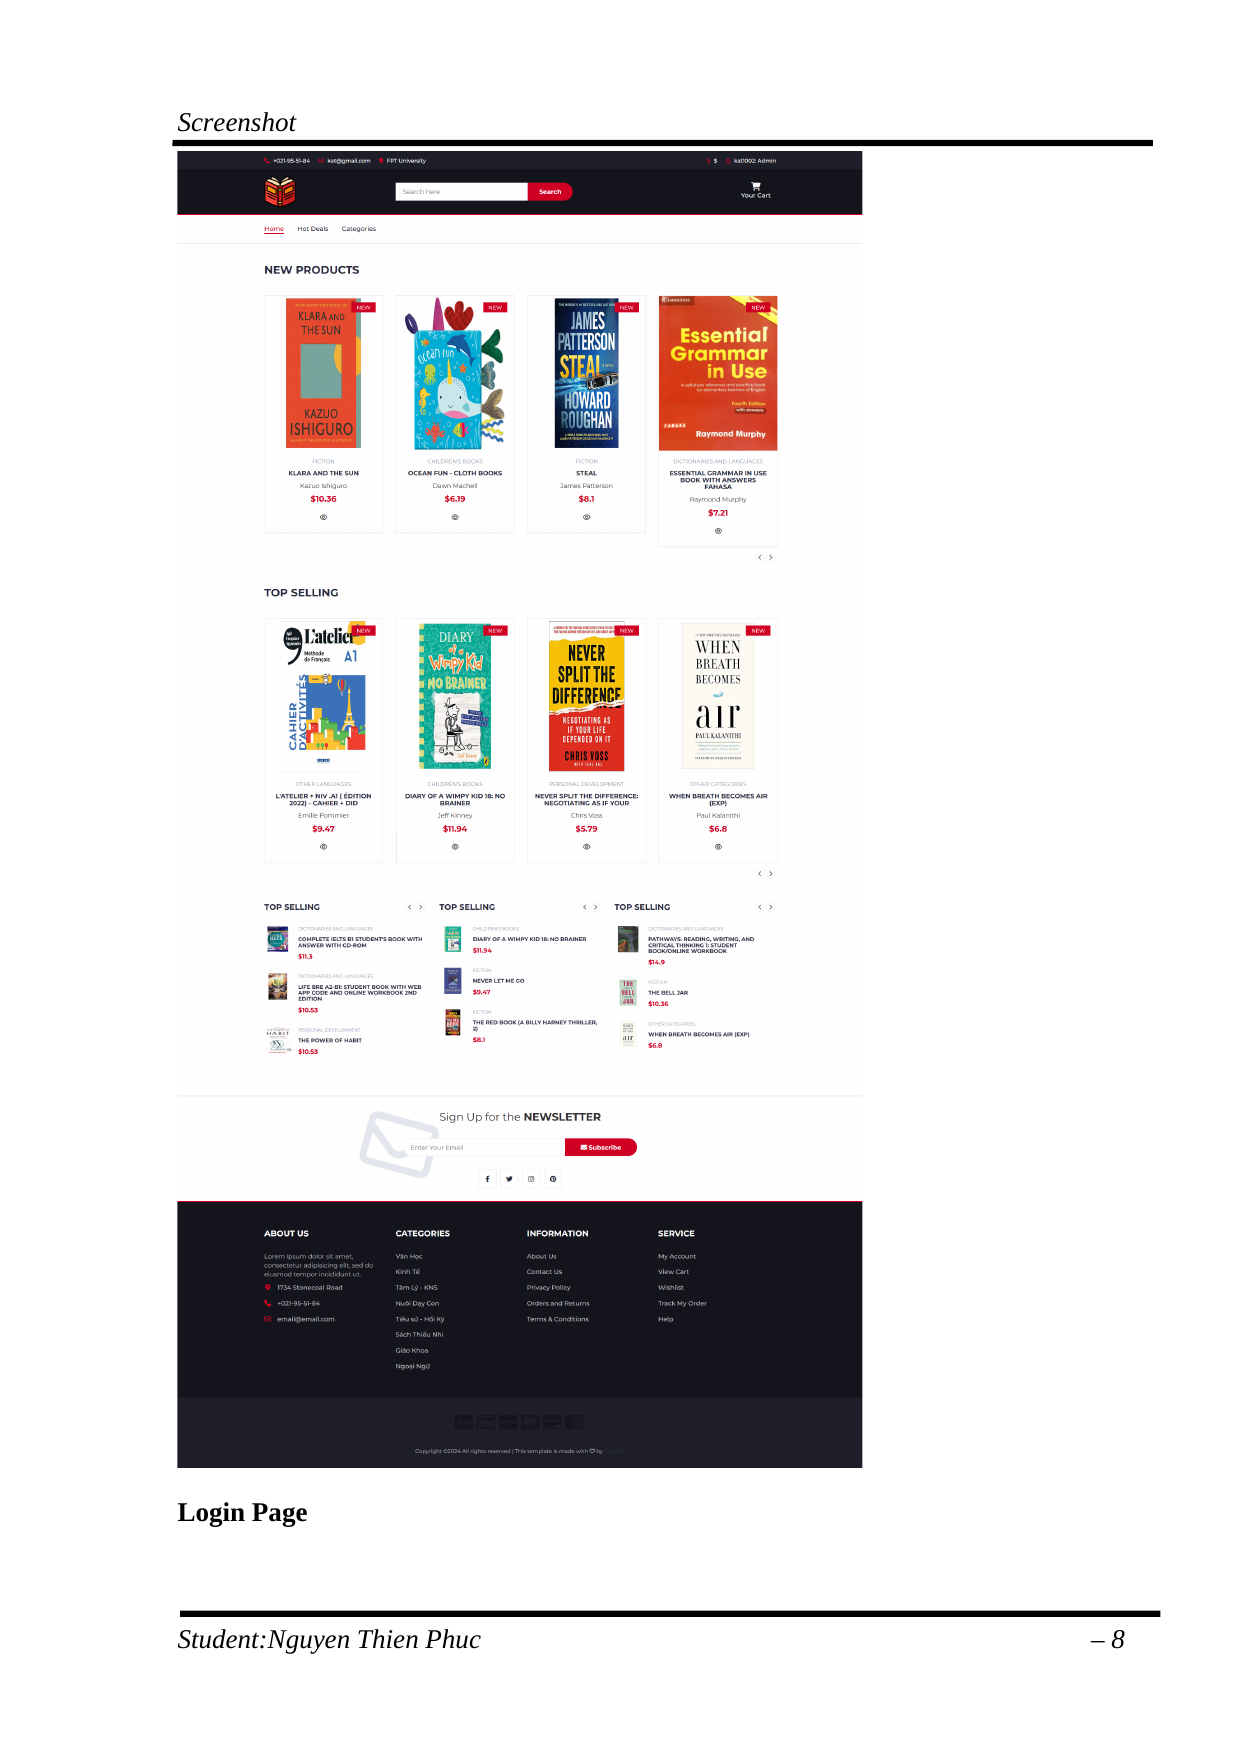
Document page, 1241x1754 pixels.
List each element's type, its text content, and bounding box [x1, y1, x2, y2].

text Login Page [177, 1496, 1122, 1527]
picture [177, 151, 863, 1468]
